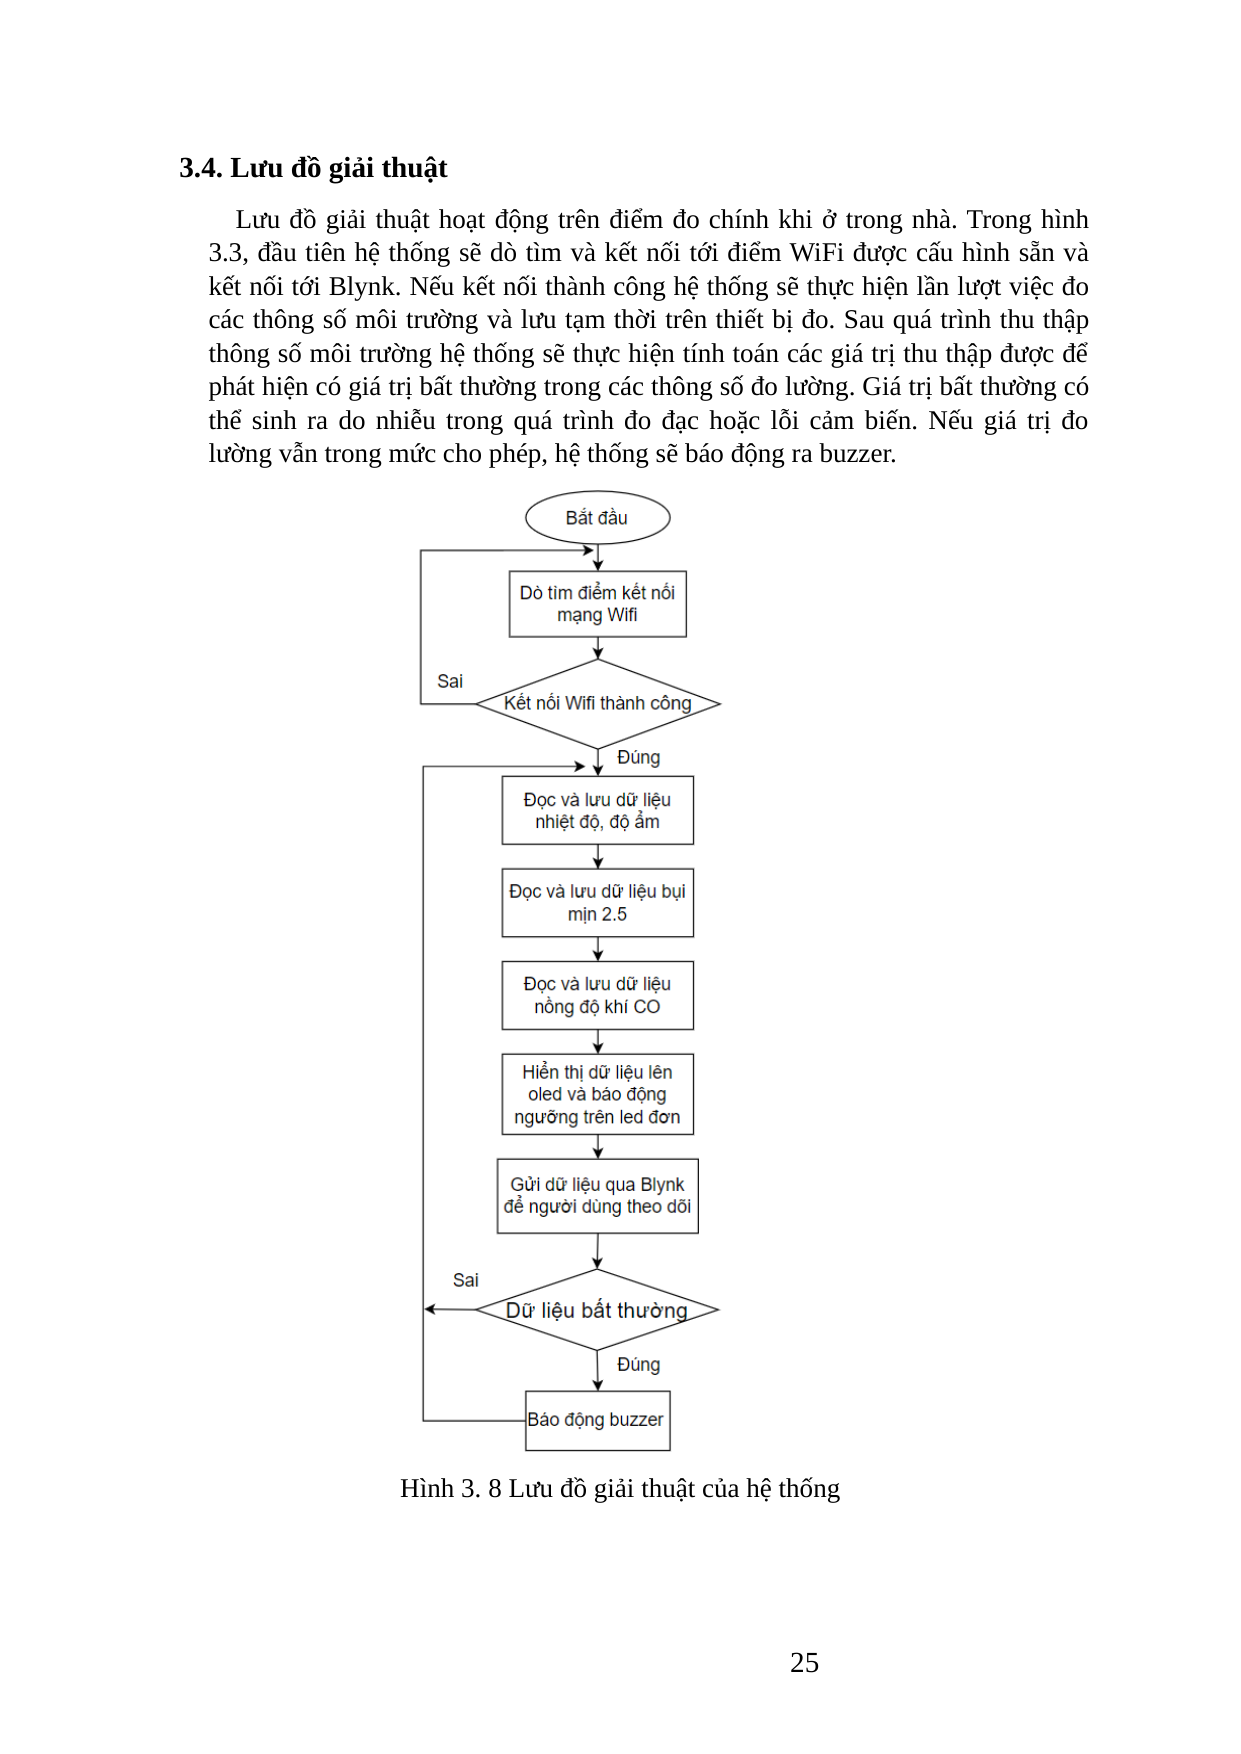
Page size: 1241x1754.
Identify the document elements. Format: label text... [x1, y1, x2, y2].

text Hình 3. 8 Lưu đồ giải thuật của hệ thống [150, 1472, 1090, 1503]
text 3.4. Lưu đồ giải thuật [179, 150, 1090, 183]
text Lưu đồ giải thuật hoạt động trên điểm đo chính khi ở trong nhà. Trong hình 3.3, đầu tiên hệ thống sẽ dò tìm và kết nối tới điểm WiFi được cấu hình sẵn và kết nối tới Blynk. Nếu kết nối thành công hệ thống sẽ thực hiện lần lượt việc đo các thông số môi trường và lưu tạm thời trên thiết bị đo. Sau quá trình thu thập thông số môi trường hệ thống sẽ thực hiện tính toán các giá trị thu thập được để phát hiện có giá trị bất thường trong các thông số đo lường. Giá trị bất thường có thể sinh ra do nhiễu trong quá trình đo đạc hoặc lỗi cảm biến. Nếu giá trị đo lường vẫn trong mức cho phép, hệ thống sẽ báo động ra buzzer. [208, 203, 1090, 469]
picture [368, 487, 872, 1453]
